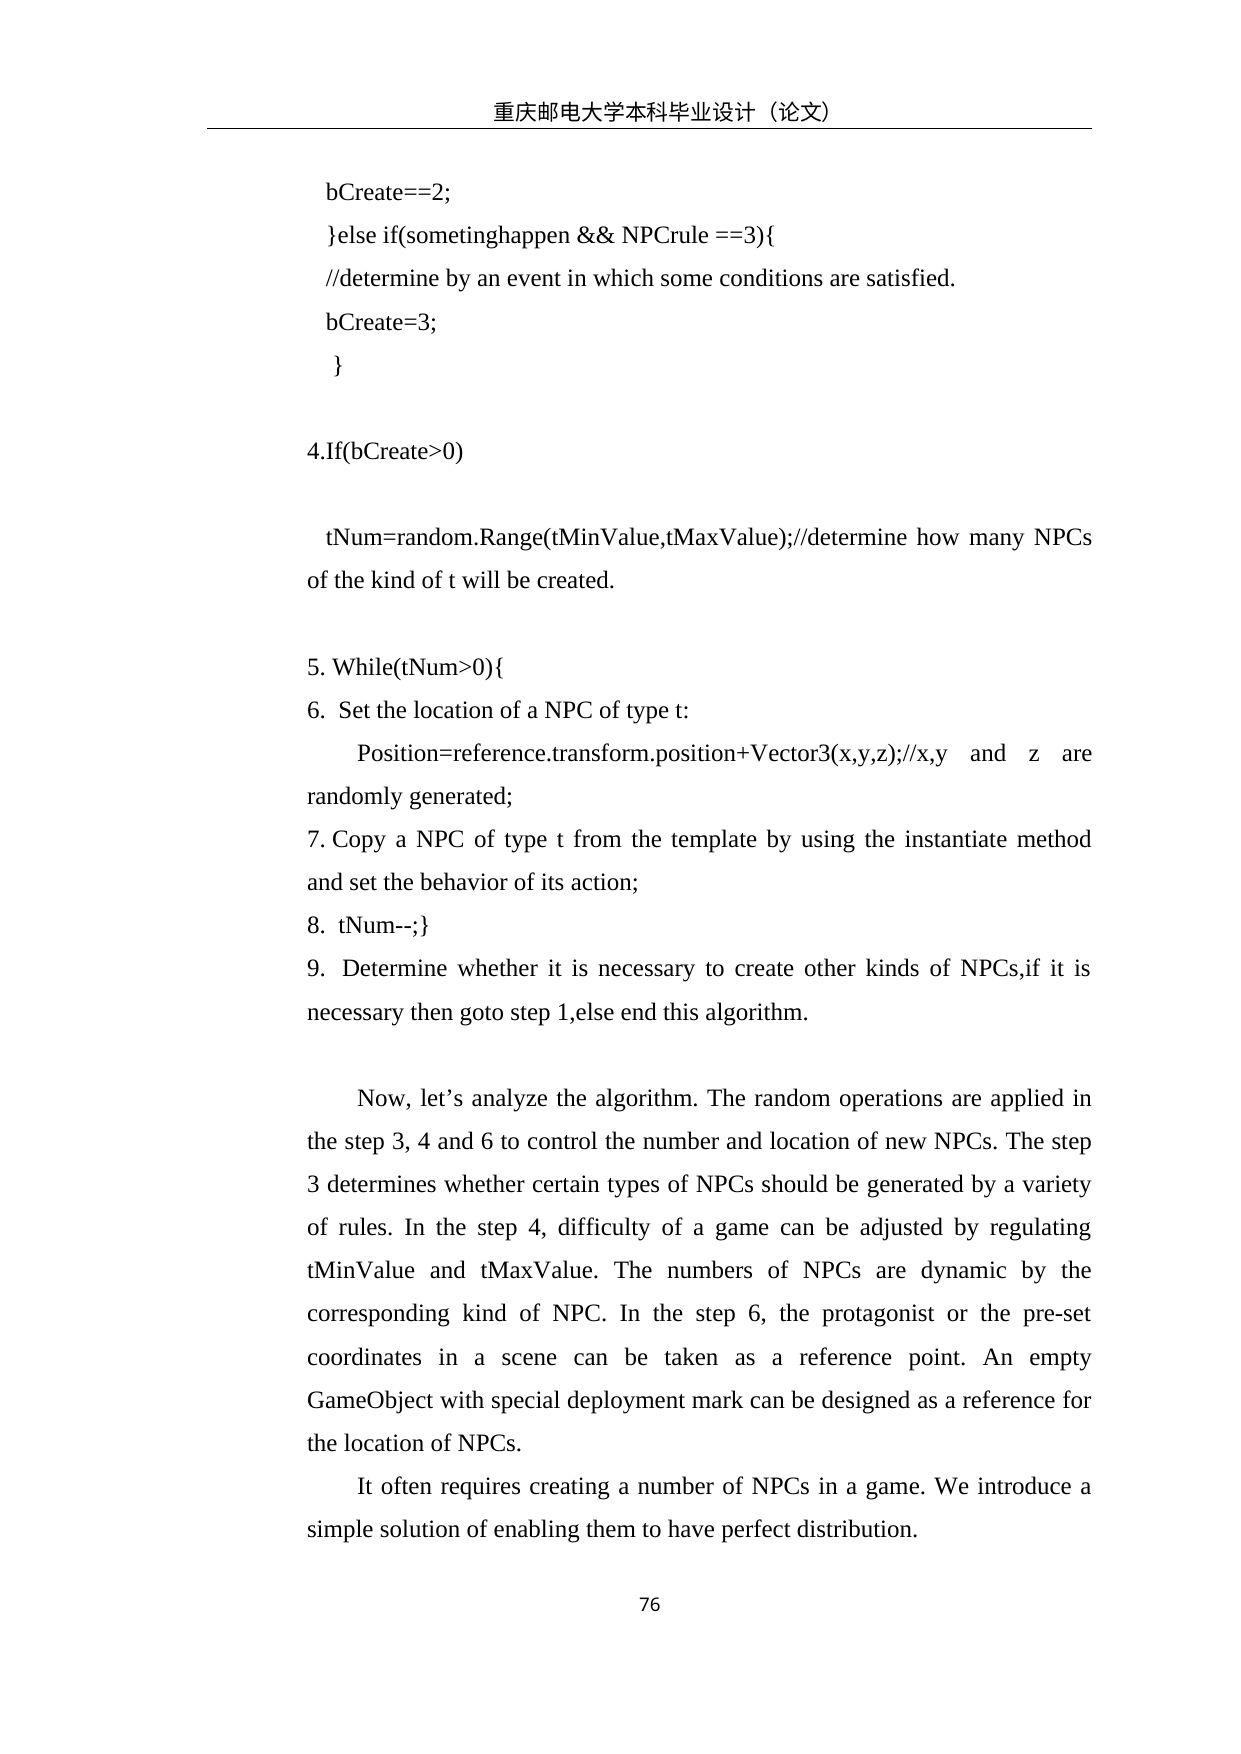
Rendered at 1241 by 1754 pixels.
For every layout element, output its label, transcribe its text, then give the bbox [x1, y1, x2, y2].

text 4.If(bCreate>0) [307, 436, 1092, 465]
list Copy a NPC of type t from the template by using the instantiate method and set the behavior of its action; [307, 824, 1092, 896]
text }else if(sometinghappen && NPCrule ==3){ [307, 220, 1092, 249]
text //determine by an event in which some conditions are satisfied. [307, 263, 1092, 292]
text bCreate=3; [307, 307, 1092, 335]
text tNum=random.Range(tMinValue,tMaxValue);//determine how many NPCs of the kind of t will be created. [307, 522, 1092, 594]
list While(tNum>0){ [307, 652, 1092, 680]
text } [207, 350, 1092, 378]
list tNum--;} [307, 910, 1092, 939]
text Now, let’s analyze the algorithm. The random operations are applied in the step 3, 4 and 6 to control the number and location of new NPCs. The step 3 determines whether certain types of NPCs should be generated by a variety of rules. In the step 4, difficulty of a game can be adjusted by regulating tMinValue and tMaxValue. The numbers of NPCs are dynamic by the corresponding kind of NPC. In the step 6, the protagonist or the pre-set coordinates in a scene can be taken as a reference point. An empty GameObject with special deployment mark can be designed as a reference for the location of NPCs. [307, 1083, 1092, 1457]
text It often requires creating a number of NPCs in a game. We introduce a simple solution of enabling them to have perfect distribution. [307, 1471, 1092, 1543]
list Determine whether it is necessary to create other kinds of NPCs,if it is necessary then goto step 1,else end this algorithm. [307, 953, 1092, 1025]
text Position=reference.transform.position+Vector3(x,y,z);//x,y and z are randomly generated; [307, 738, 1092, 810]
text bCreate==2; [307, 177, 1092, 206]
list Set the location of a NPC of type t: [307, 695, 1092, 723]
